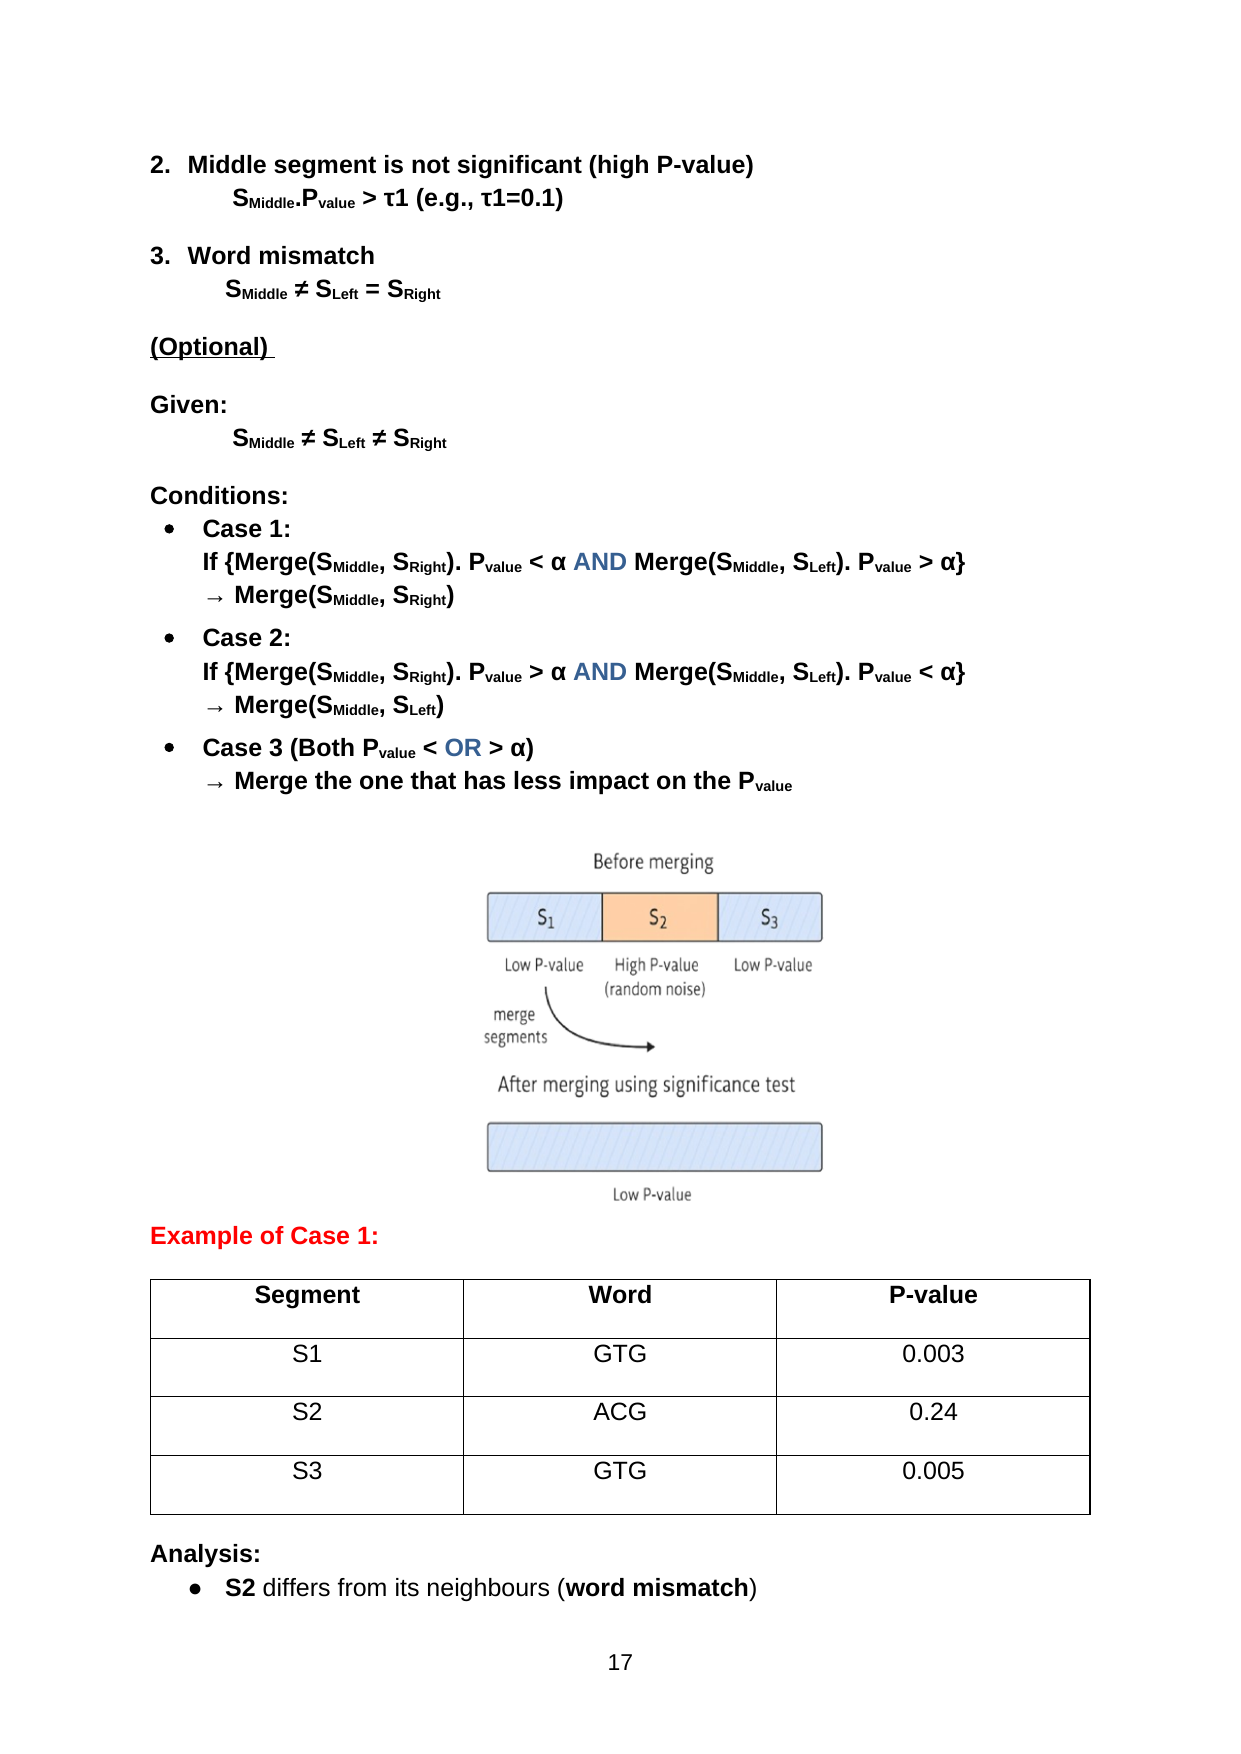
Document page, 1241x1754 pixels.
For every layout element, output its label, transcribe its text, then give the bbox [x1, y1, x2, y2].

table_header P-value [777, 1280, 1089, 1337]
text Example of Case 1: [150, 1221, 1090, 1249]
table_cell S1 [151, 1339, 463, 1396]
list Case 1: [165, 514, 1090, 543]
list Case 3 (Both Pvalue < OR > α) [165, 733, 1090, 762]
text Given: [150, 390, 1090, 419]
table_header Segment [151, 1280, 463, 1337]
table_cell 0.003 [777, 1339, 1089, 1396]
list → Merge(SMiddle, SRight) [202, 580, 1090, 609]
table_cell GTG [464, 1456, 776, 1513]
text SMiddle ≠ SLeft ≠ SRight​ [225, 423, 1090, 452]
text (Optional) [150, 332, 1090, 361]
list If {Merge(SMiddle, SRight​). Pvalue > α AND Merge(SMiddle, SLeft). Pvalue < α} [202, 657, 1090, 685]
table_cell GTG [464, 1339, 776, 1396]
table_header Word [464, 1280, 776, 1337]
text Analysis: [150, 1539, 1090, 1568]
table_cell 0.24 [777, 1397, 1089, 1455]
list Middle segment is not significant (high P-value) SMiddle.Pvalue > τ1 (e.g., τ1=0.1) [150, 150, 1090, 212]
picture [461, 831, 832, 1217]
table_cell S3 [151, 1456, 463, 1513]
list Case 2: [165, 623, 1090, 652]
table_cell ACG [464, 1397, 776, 1455]
list → Merge the one that has less impact on the Pvalue [202, 766, 1090, 794]
table_cell 0.005 [777, 1456, 1089, 1513]
list → Merge(SMiddle, SLeft) [202, 689, 1090, 718]
list S2 differs from its neighbours (word mismatch) [187, 1572, 1090, 1601]
list If {Merge(SMiddle, SRight​). Pvalue < α AND Merge(SMiddle, SLeft). Pvalue > α} [202, 547, 1090, 576]
text Conditions: [150, 481, 1090, 510]
table_cell S2 [151, 1397, 463, 1455]
list Word mismatch SMiddle ≠ SLeft = SRight​ [150, 241, 1090, 303]
